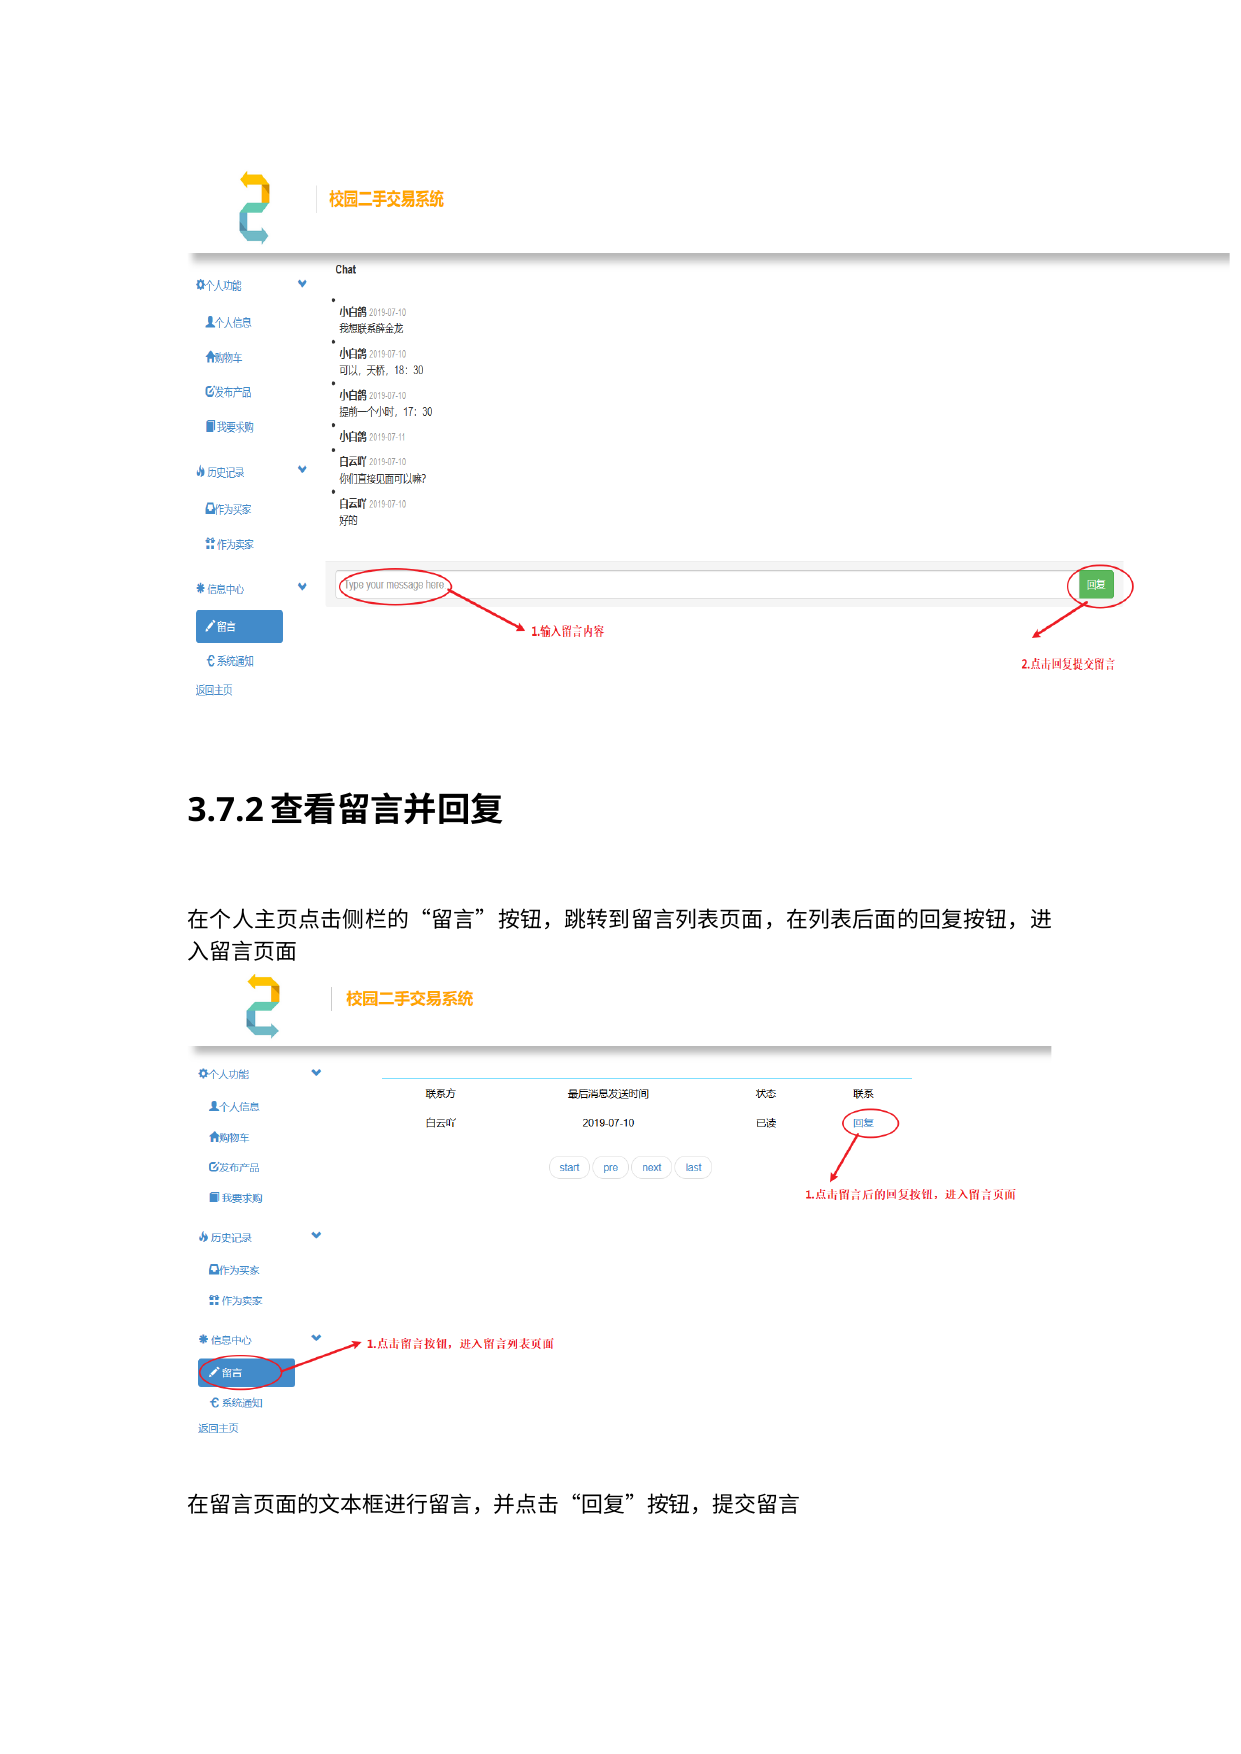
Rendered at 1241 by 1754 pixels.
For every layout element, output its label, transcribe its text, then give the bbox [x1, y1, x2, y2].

text 在留言页面的文本框进行留言，并点击“回复”按钮，提交留言 [187, 1486, 1053, 1519]
text 在个人主页点击侧栏的“留言”按钮，跳转到留言列表页面，在列表后面的回复按钮，进入留言页面 [187, 901, 1053, 966]
subtitle 3.7.2查看留言并回复 [187, 774, 1053, 839]
picture [187, 966, 1052, 1473]
picture [187, 162, 1230, 736]
